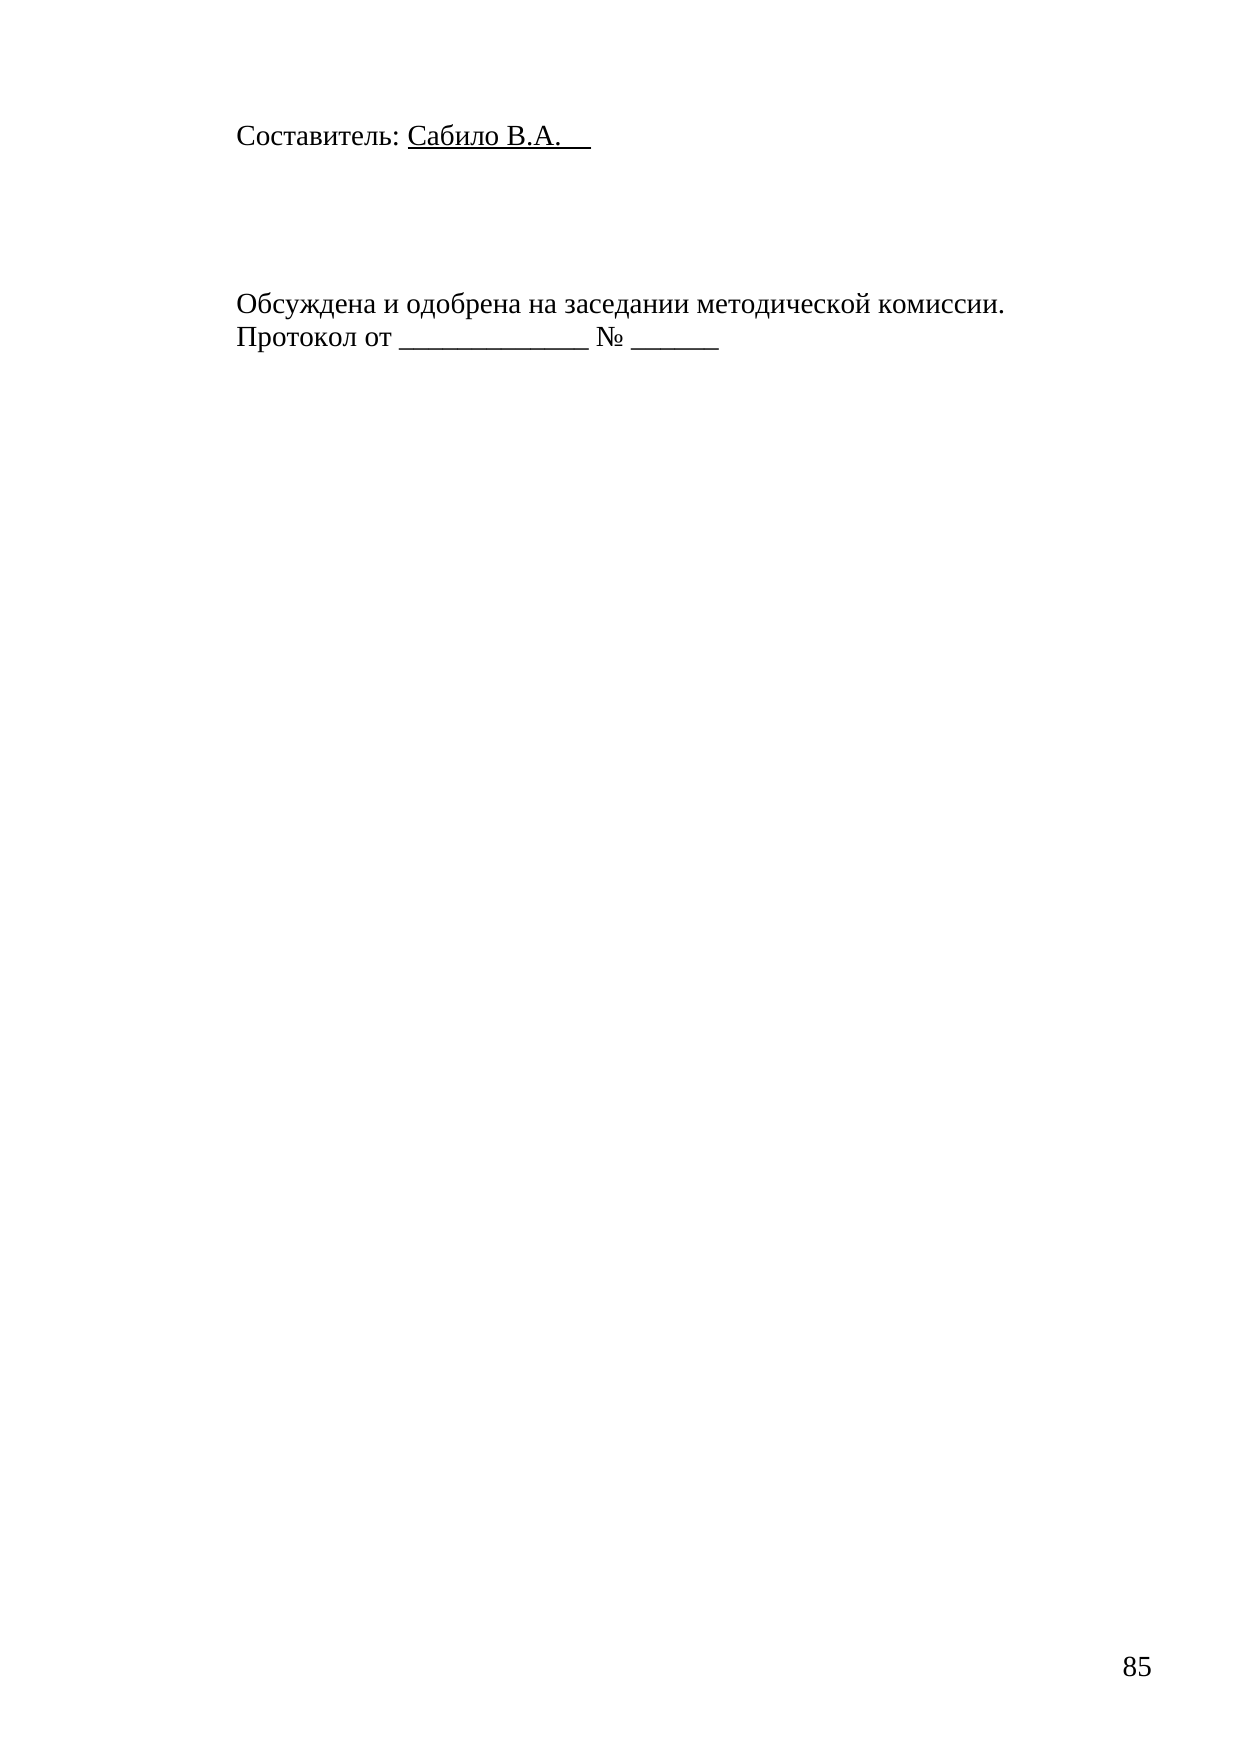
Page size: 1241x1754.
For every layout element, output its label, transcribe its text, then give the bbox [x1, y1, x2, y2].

text Составитель: Сабило В.А.__ [177, 118, 1152, 152]
text Протокол от _____________ № ______ [177, 319, 1152, 353]
text Обсуждена и одобрена на заседании методической комиссии. [177, 286, 1152, 319]
